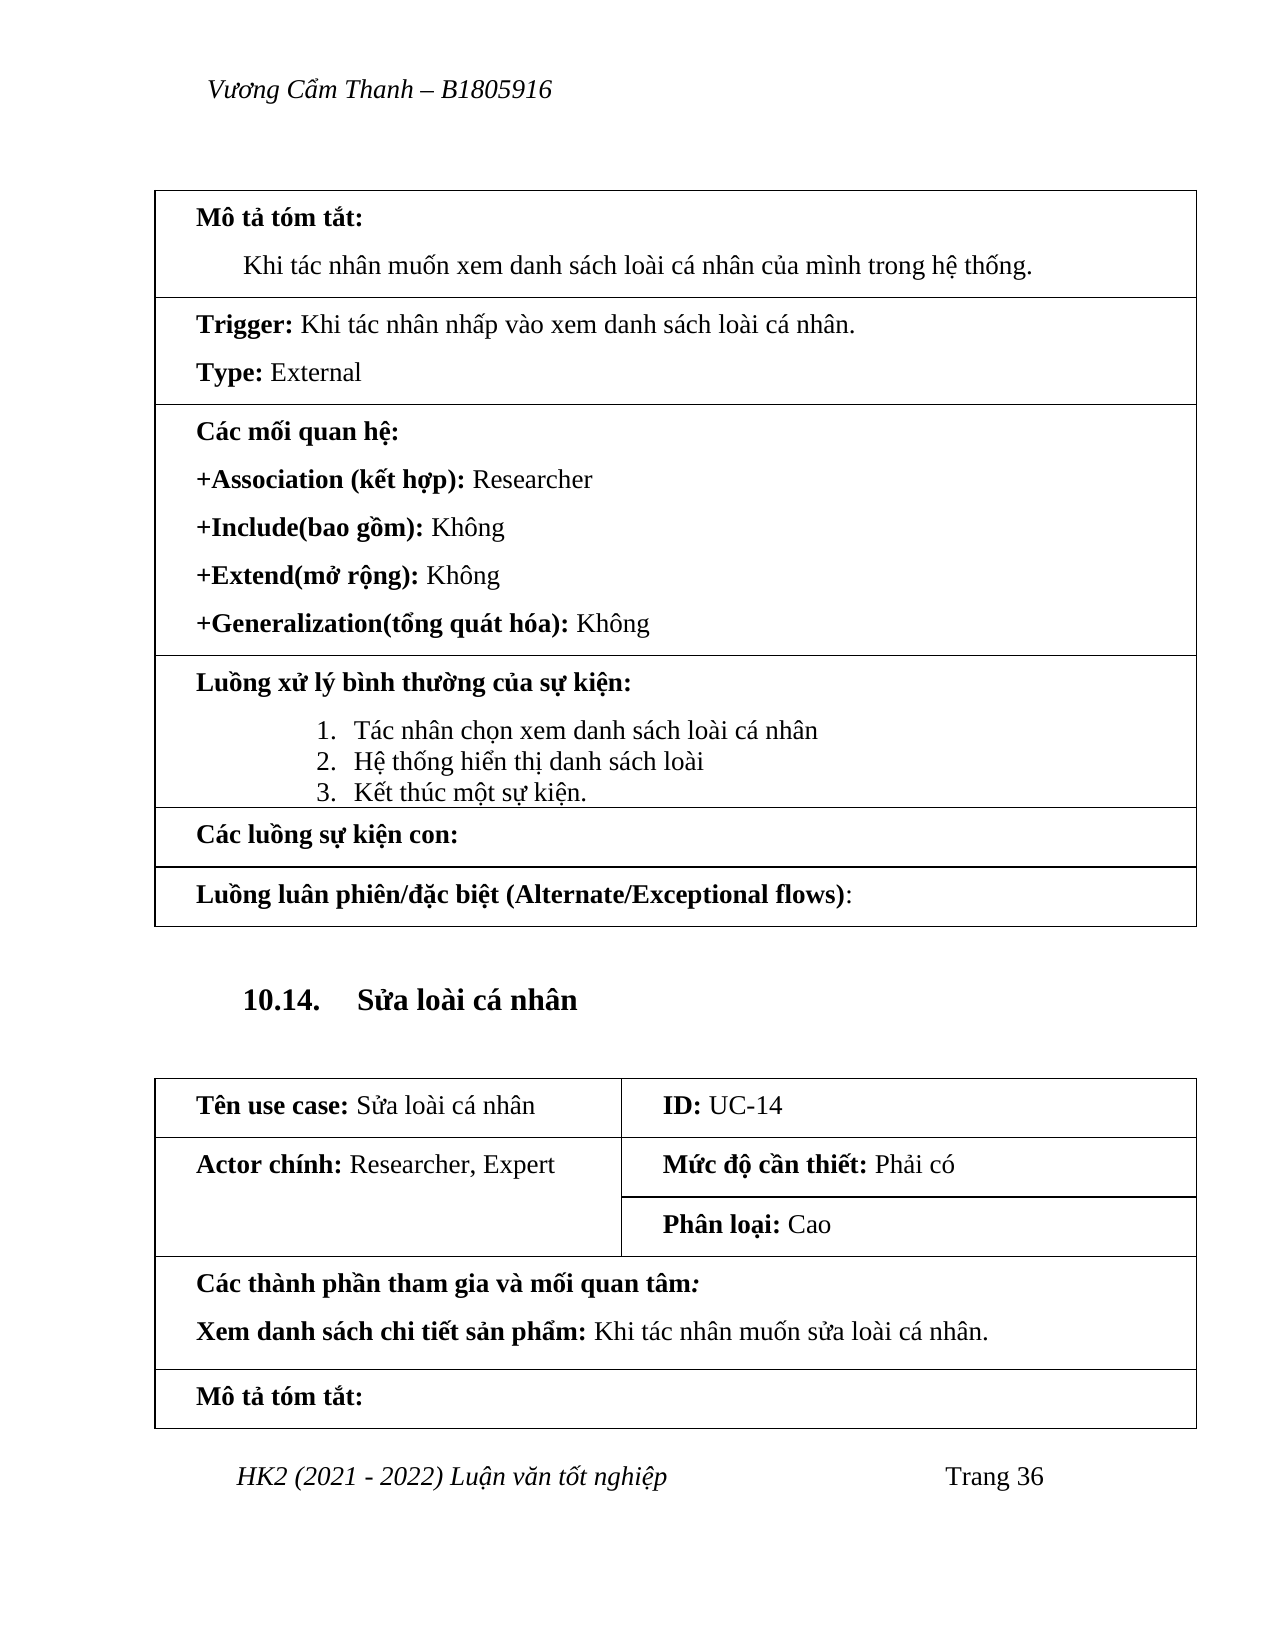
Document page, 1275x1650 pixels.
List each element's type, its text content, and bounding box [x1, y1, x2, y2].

table_header ID: UC-14 [622, 1079, 1196, 1137]
table_header Tên use case: Sửa loài cá nhân [156, 1079, 621, 1137]
table_cell Mức độ cần thiết: Phải có [622, 1138, 1196, 1196]
table_cell Trigger: Khi tác nhân nhấp vào xem danh sách loài cá nhân. Type: External [156, 298, 1196, 404]
table_cell Các mối quan hệ: +Association (kết hợp): Researcher +Include(bao gồm): Không +Extend(mở rộng): Không +Generalization(tổng quát hóa): Không [156, 405, 1196, 654]
table_cell Các luồng sự kiện con: [156, 808, 1196, 866]
table_cell Các thành phần tham gia và mối quan tâm: Xem danh sách chi tiết sản phẩm: Khi tác nhân muốn sửa loài cá nhân. [156, 1257, 1196, 1369]
subtitle Sửa loài cá nhân [236, 981, 1157, 1017]
table_cell Actor chính: Researcher, Expert [156, 1138, 621, 1256]
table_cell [156, 1370, 1196, 1428]
table_cell Luồng luân phiên/đặc biệt (Alternate/Exceptional flows): [156, 868, 1196, 926]
table_cell Mô tả tóm tắt: Khi tác nhân muốn xem danh sách loài cá nhân của mình trong hệ thống. [156, 191, 1196, 297]
table_cell Luồng xử lý bình thường của sự kiện: Tác nhân chọn xem danh sách loài cá nhân Hệ thống hiển thị danh sách loài Kết thúc một sự kiện. [156, 656, 1196, 807]
table_cell Phân loại: Cao [622, 1198, 1196, 1256]
